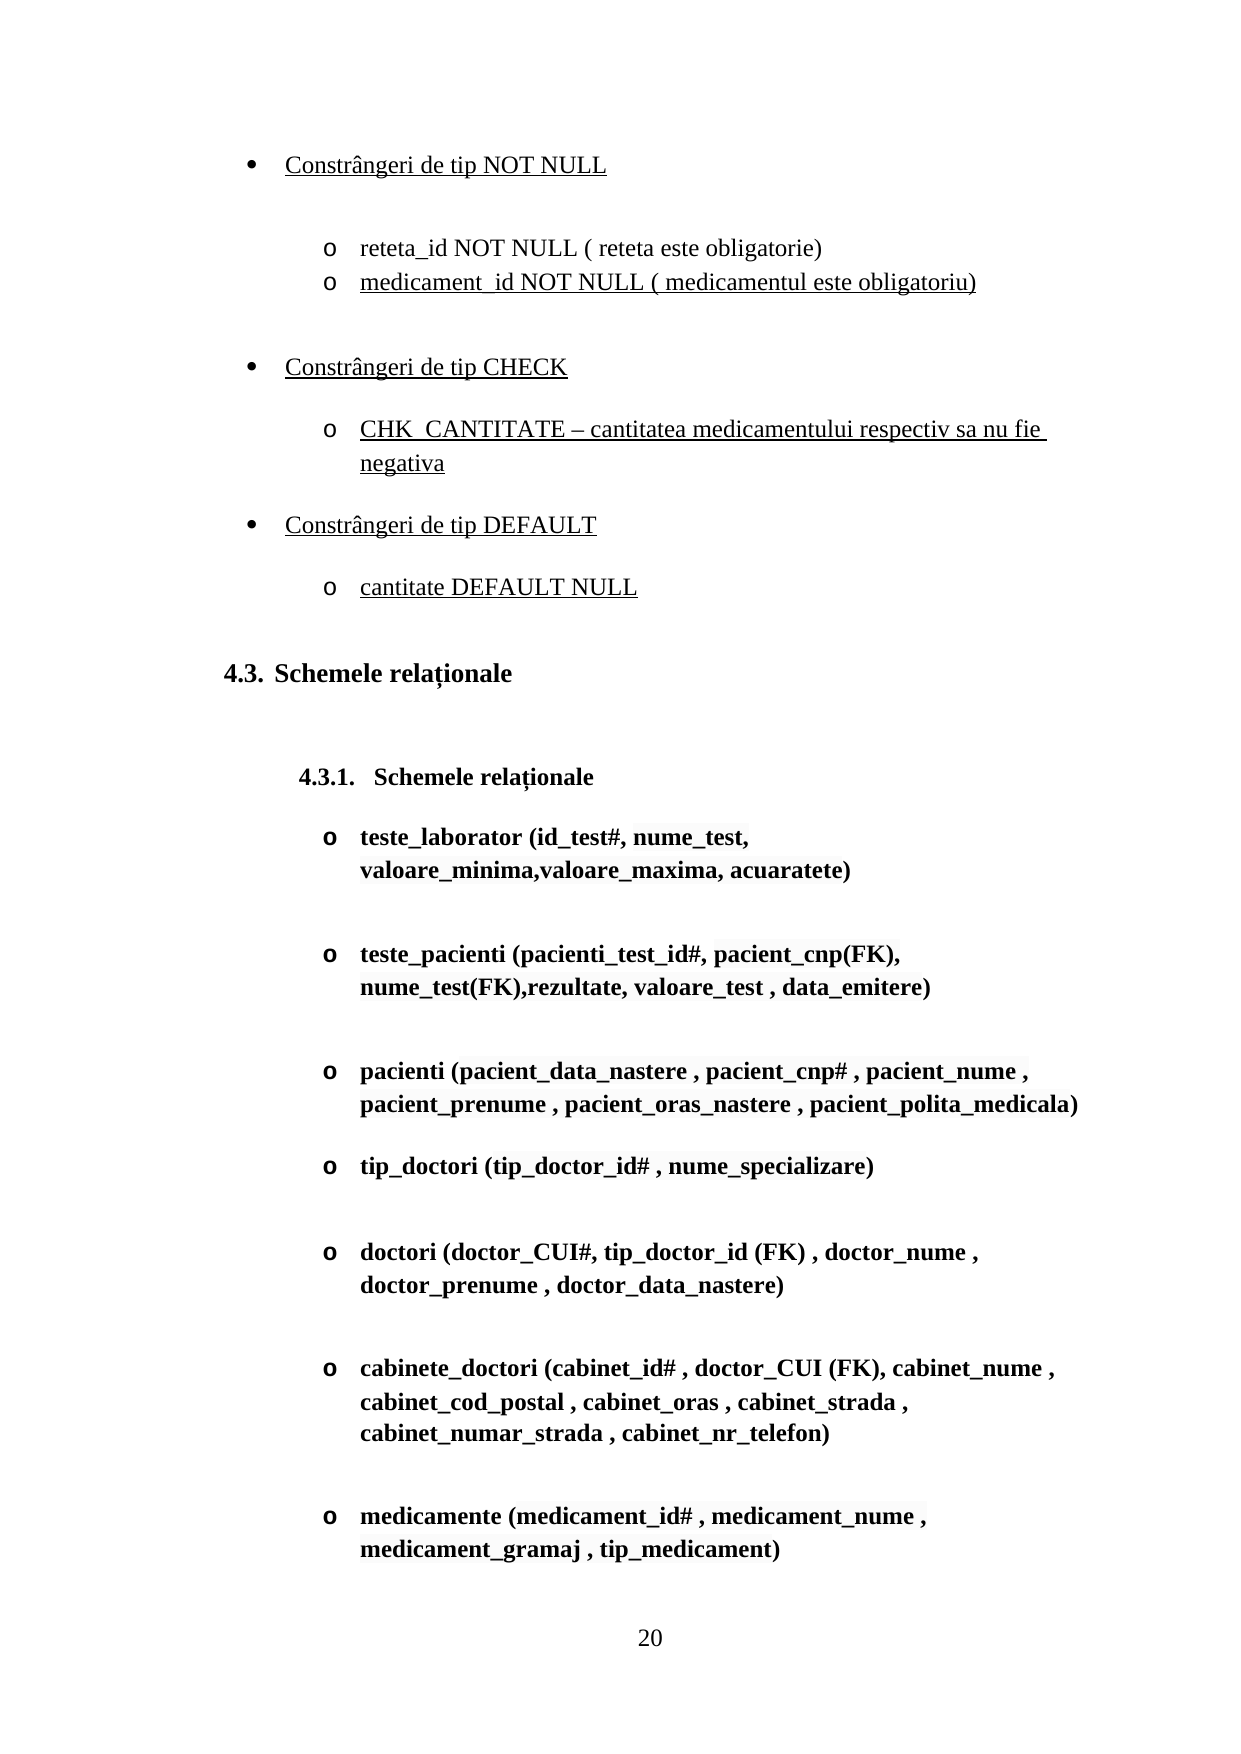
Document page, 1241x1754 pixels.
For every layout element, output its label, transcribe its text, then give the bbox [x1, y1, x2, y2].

list reteta_id NOT NULL ( reteta este obligatorie) [322, 233, 1090, 264]
list medicamente (medicament_id# , medicament_nume , medicament_gramaj , tip_medicament) [322, 1501, 1090, 1563]
subtitle Schemele relaționale [223, 658, 1090, 689]
list Constrângeri de tip CHECK [247, 352, 1090, 381]
list cabinete_doctori (cabinet_id# , doctor_CUI (FK), cabinet_nume , cabinet_cod_postal , cabinet_oras , cabinet_strada , cabinet_numar_strada , cabinet_nr_telefon) [322, 1353, 1090, 1446]
list teste_laborator (id_test#, nume_test, valoare_minima,valoare_maxima, acuaratete) [322, 822, 1090, 884]
subtitle Schemele relaționale [299, 762, 1090, 791]
list doctori (doctor_CUI#, tip_doctor_id (FK) , doctor_nume , doctor_prenume , doctor_data_nastere) [322, 1237, 1090, 1299]
list teste_pacienti (pacienti_test_id#, pacient_cnp(FK), nume_test(FK),rezultate, valoare_test , data_emitere) [322, 939, 1090, 1001]
list medicament_id NOT NULL ( medicamentul este obligatoriu) [322, 267, 1090, 298]
list CHK_CANTITATE – cantitatea medicamentului respectiv sa nu fie negativa [322, 414, 1090, 476]
list pacienti (pacient_data_nastere , pacient_cnp# , pacient_nume , pacient_prenume , pacient_oras_nastere , pacient_polita_medicala) [322, 1056, 1090, 1118]
list tip_doctori (tip_doctor_id# , nume_specializare) [322, 1151, 1090, 1182]
list Constrângeri de tip DEFAULT [247, 510, 1090, 538]
list cantitate DEFAULT NULL [322, 572, 1090, 603]
list Constrângeri de tip NOT NULL [247, 150, 1090, 179]
